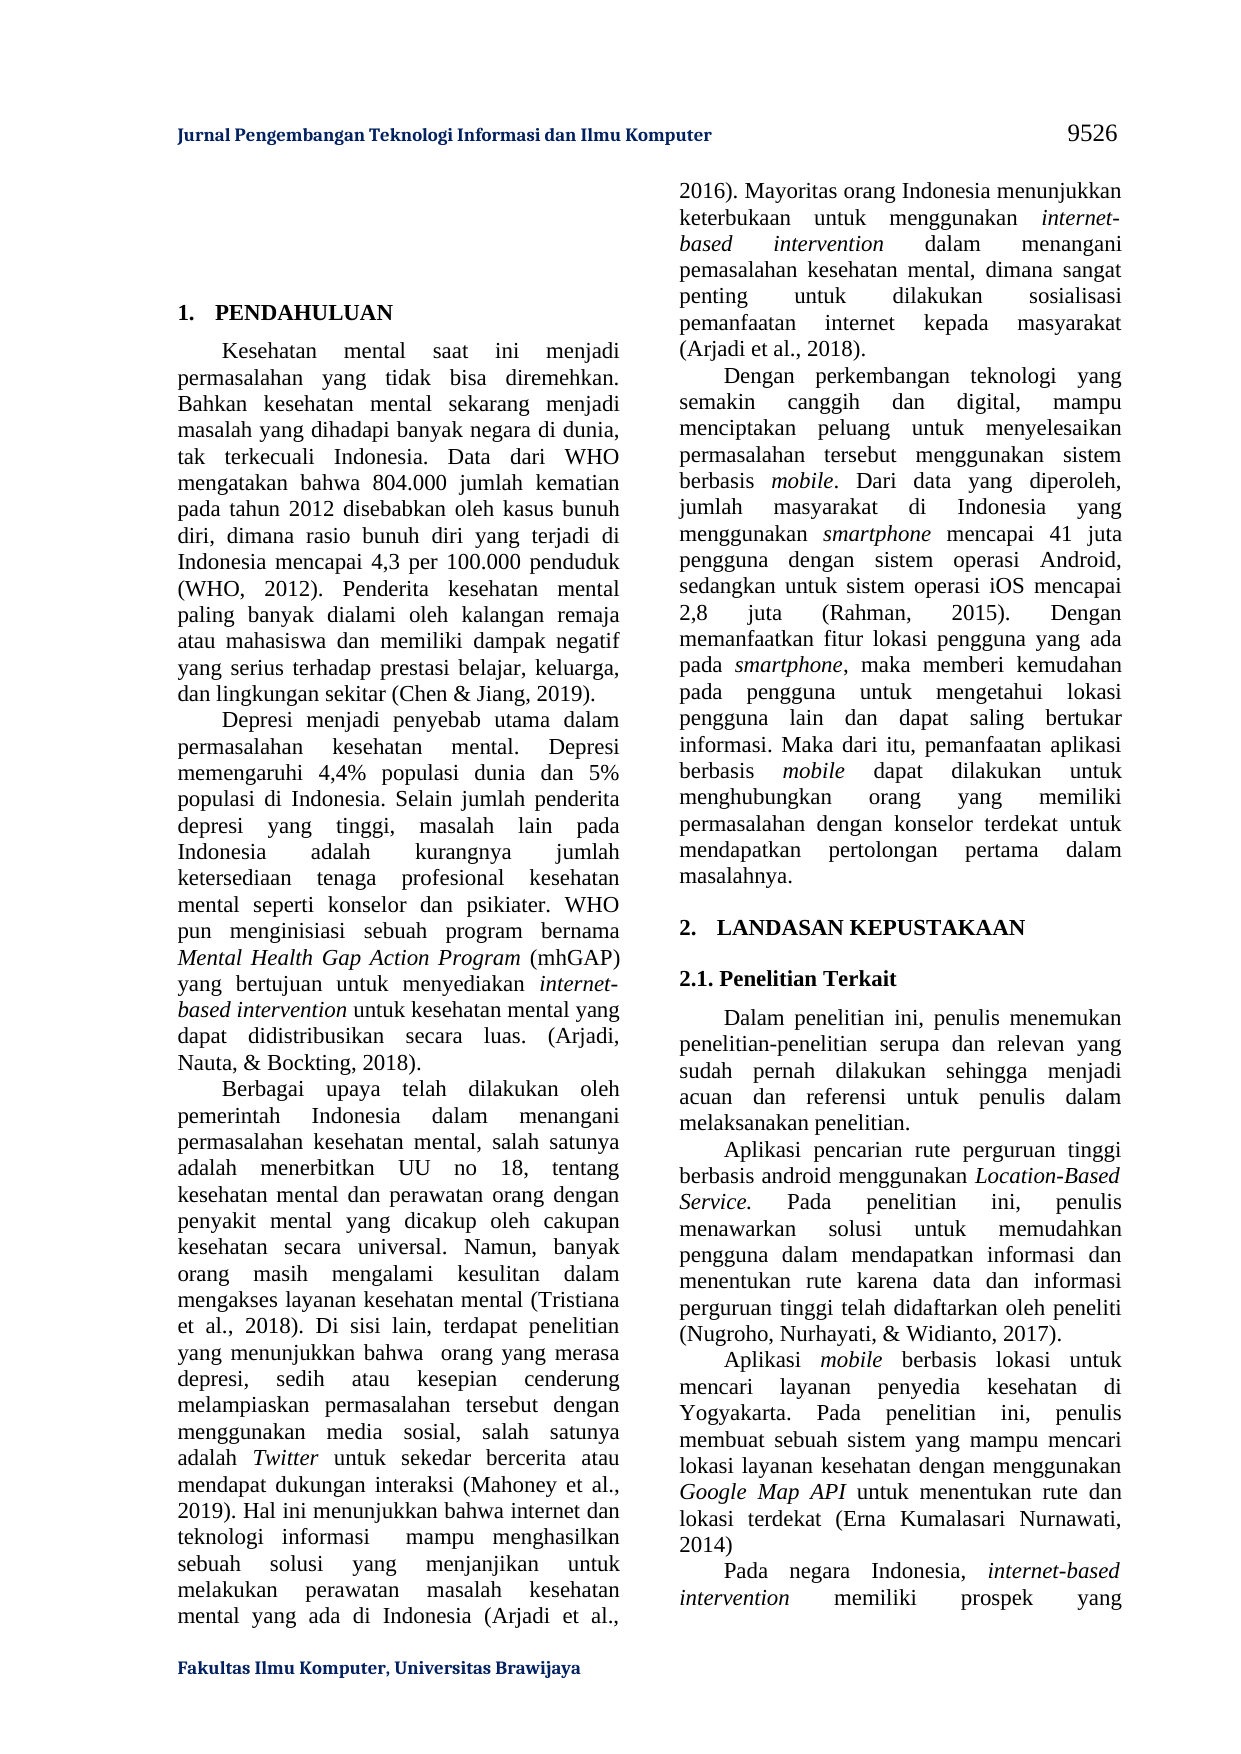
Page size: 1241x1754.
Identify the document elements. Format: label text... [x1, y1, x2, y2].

subtitle PENDAHULUAN [177, 298, 620, 325]
subtitle 2.1. Penelitian Terkait [679, 965, 1122, 991]
text Berbagai upaya telah dilakukan oleh pemerintah Indonesia dalam menangani permasalahan kesehatan mental, salah satunya adalah menerbitkan UU no 18, tentang kesehatan mental dan perawatan orang dengan penyakit mental yang dicakup oleh cakupan kesehatan secara universal. Namun, banyak orang masih mengalami kesulitan dalam mengakses layanan kesehatan mental (Tristiana et al., 2018). Di sisi lain, terdapat penelitian yang menunjukkan bahwa orang yang merasa depresi, sedih atau kesepian cenderung melampiaskan permasalahan tersebut dengan menggunakan media sosial, salah satunya adalah Twitter untuk sekedar bercerita atau mendapat dukungan interaksi (Mahoney et al., 2019). Hal ini menunjukkan bahwa internet dan teknologi informasi mampu menghasilkan sebuah solusi yang menjanjikan untuk melakukan perawatan masalah kesehatan mental yang ada di Indonesia (Arjadi et al., 2016). Mayoritas orang Indonesia menunjukkan keterbukaan untuk menggunakan internet-based intervention dalam menangani pemasalahan kesehatan mental, dimana sangat penting untuk dilakukan sosialisasi pemanfaatan internet kepada masyarakat (Arjadi et al., 2018). [679, 177, 1122, 362]
text Depresi menjadi penyebab utama dalam permasalahan kesehatan mental. Depresi memengaruhi 4,4% populasi dunia dan 5% populasi di Indonesia. Selain jumlah penderita depresi yang tinggi, masalah lain pada Indonesia adalah kurangnya jumlah ketersediaan tenaga profesional kesehatan mental seperti konselor dan psikiater. WHO pun menginisiasi sebuah program bernama Mental Health Gap Action Program (mhGAP) yang bertujuan untuk menyediakan internet-based intervention untuk kesehatan mental yang dapat didistribusikan secara luas. (Arjadi, Nauta, & Bockting, 2018). [177, 706, 620, 1075]
text Aplikasi mobile berbasis lokasi untuk mencari layanan penyedia kesehatan di Yogyakarta. Pada penelitian ini, penulis membuat sebuah sistem yang mampu mencari lokasi layanan kesehatan dengan menggunakan Google Map API untuk menentukan rute dan lokasi terdekat (Erna Kumalasari Nurnawati, 2014) [679, 1347, 1122, 1557]
text Kesehatan mental saat ini menjadi permasalahan yang tidak bisa diremehkan. Bahkan kesehatan mental sekarang menjadi masalah yang dihadapi banyak negara di dunia, tak terkecuali Indonesia. Data dari WHO mengatakan bahwa 804.000 jumlah kematian pada tahun 2012 disebabkan oleh kasus bunuh diri, dimana rasio bunuh diri yang terjadi di Indonesia mencapai 4,3 per 100.000 penduduk (WHO, 2012). Penderita kesehatan mental paling banyak dialami oleh kalangan remaja atau mahasiswa dan memiliki dampak negatif yang serius terhadap prestasi belajar, keluarga, dan lingkungan sekitar (Chen & Jiang, 2019). [177, 337, 620, 706]
text Berbagai upaya telah dilakukan oleh pemerintah Indonesia dalam menangani permasalahan kesehatan mental, salah satunya adalah menerbitkan UU no 18, tentang kesehatan mental dan perawatan orang dengan penyakit mental yang dicakup oleh cakupan kesehatan secara universal. Namun, banyak orang masih mengalami kesulitan dalam mengakses layanan kesehatan mental (Tristiana et al., 2018). Di sisi lain, terdapat penelitian yang menunjukkan bahwa orang yang merasa depresi, sedih atau kesepian cenderung melampiaskan permasalahan tersebut dengan menggunakan media sosial, salah satunya adalah Twitter untuk sekedar bercerita atau mendapat dukungan interaksi (Mahoney et al., 2019). Hal ini menunjukkan bahwa internet dan teknologi informasi mampu menghasilkan sebuah solusi yang menjanjikan untuk melakukan perawatan masalah kesehatan mental yang ada di Indonesia (Arjadi et al., 2016). Mayoritas orang Indonesia menunjukkan keterbukaan untuk menggunakan internet-based intervention dalam menangani pemasalahan kesehatan mental, dimana sangat penting untuk dilakukan sosialisasi pemanfaatan internet kepada masyarakat (Arjadi et al., 2018). [177, 1075, 620, 1629]
text Dengan perkembangan teknologi yang semakin canggih dan digital, mampu menciptakan peluang untuk menyelesaikan permasalahan tersebut menggunakan sistem berbasis mobile. Dari data yang diperoleh, jumlah masyarakat di Indonesia yang menggunakan smartphone mencapai 41 juta pengguna dengan sistem operasi Android, sedangkan untuk sistem operasi iOS mencapai 2,8 juta (Rahman, 2015). Dengan memanfaatkan fitur lokasi pengguna yang ada pada smartphone, maka memberi kemudahan pada pengguna untuk mengetahui lokasi pengguna lain dan dapat saling bertukar informasi. Maka dari itu, pemanfaatan aplikasi berbasis mobile dapat dilakukan untuk menghubungkan orang yang memiliki permasalahan dengan konselor terdekat untuk mendapatkan pertolongan pertama dalam masalahnya. [679, 362, 1122, 889]
subtitle LANDASAN KEPUSTAKAAN [679, 914, 1122, 940]
text Dalam penelitian ini, penulis menemukan penelitian-penelitian serupa dan relevan yang sudah pernah dilakukan sehingga menjadi acuan dan referensi untuk penulis dalam melaksanakan penelitian. [679, 1004, 1122, 1136]
text Aplikasi pencarian rute perguruan tinggi berbasis android menggunakan Location-Based Service. Pada penelitian ini, penulis menawarkan solusi untuk memudahkan pengguna dalam mendapatkan informasi dan menentukan rute karena data dan informasi perguruan tinggi telah didaftarkan oleh peneliti (Nugroho, Nurhayati, & Widianto, 2017). [679, 1136, 1122, 1347]
